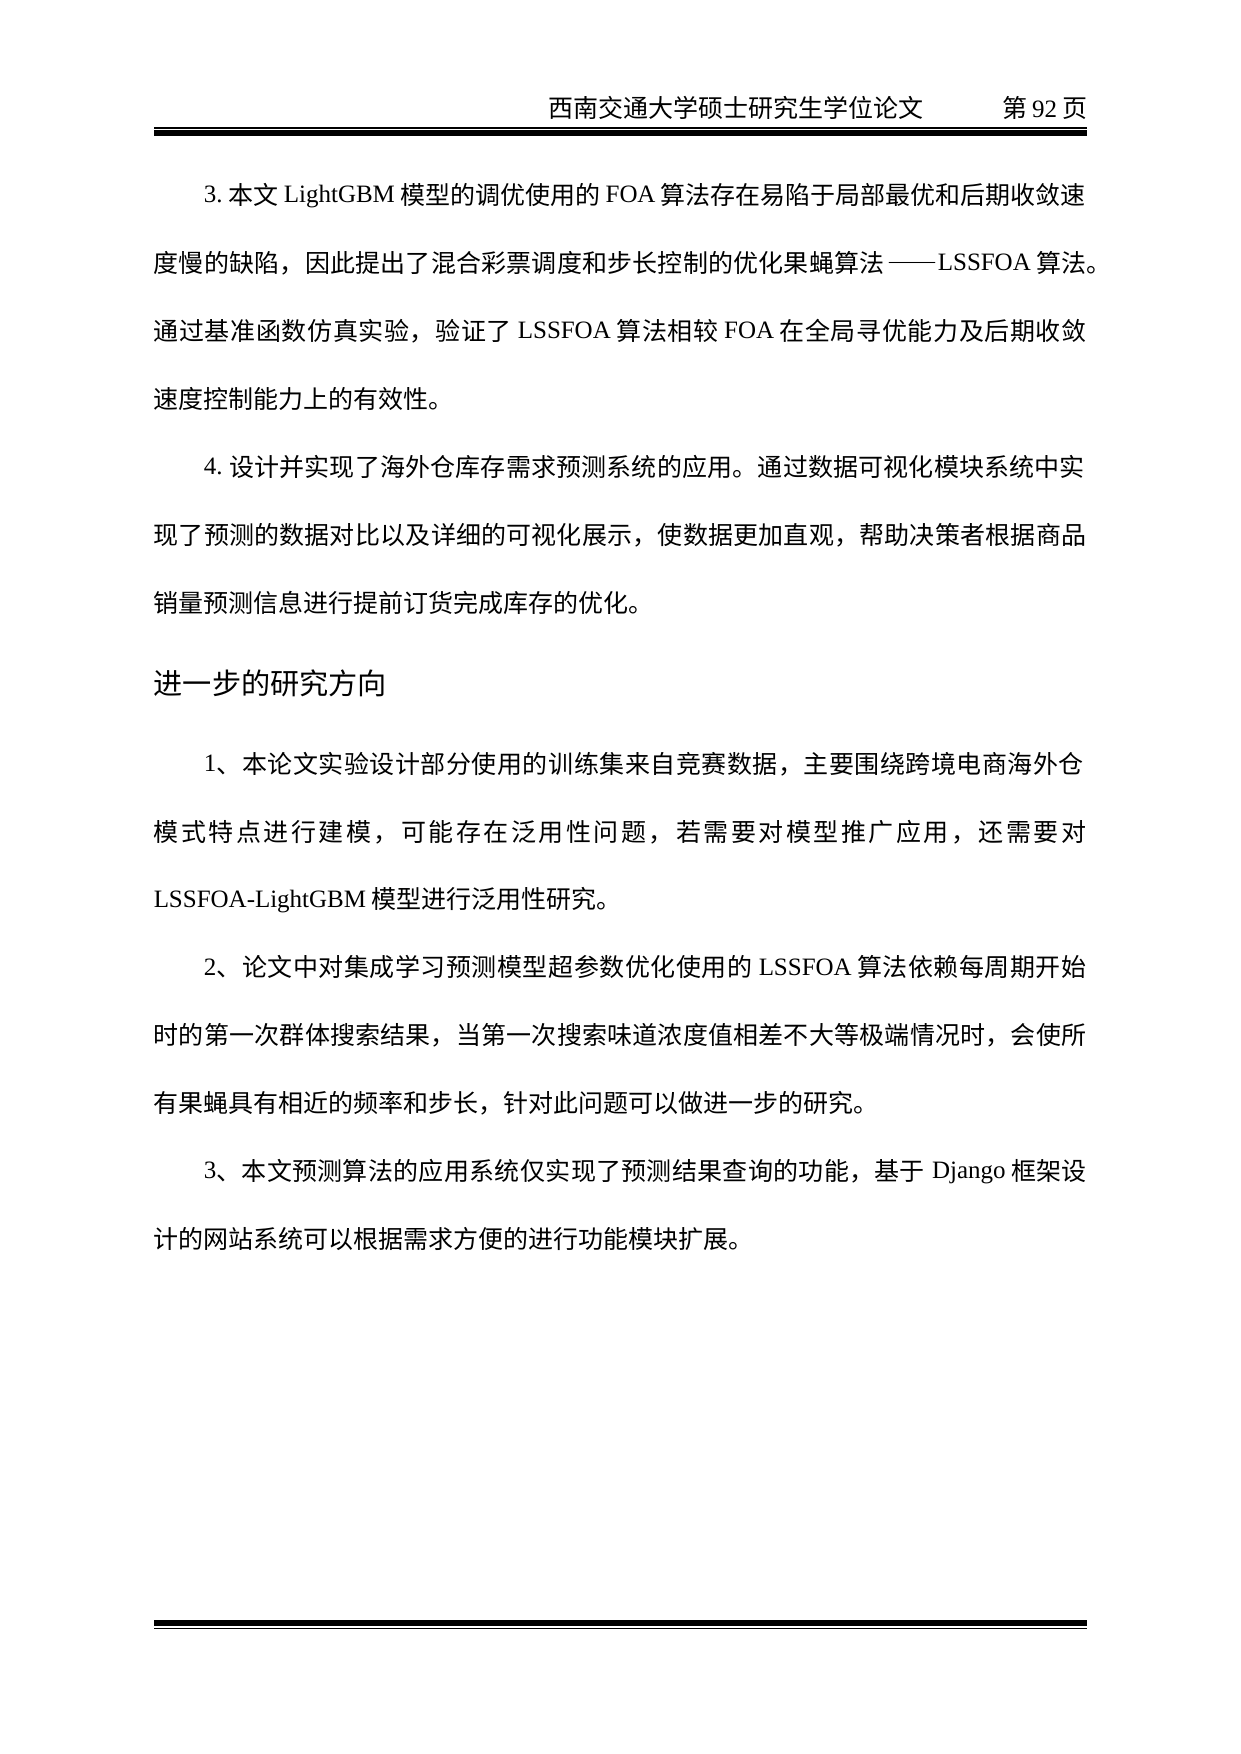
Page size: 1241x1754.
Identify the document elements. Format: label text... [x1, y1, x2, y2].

text 4. 设计并实现了海外仓库存需求预测系统的应用。通过数据可视化模块系统中实现了预测的数据对比以及详细的可视化展示，使数据更加直观，帮助决策者根据商品销量预测信息进行提前订货完成库存的优化。 [153, 432, 1087, 635]
text 3. 本文LightGBM模型的调优使用的FOA算法存在易陷于局部最优和后期收敛速度慢的缺陷，因此提出了混合彩票调度和步长控制的优化果蝇算法——LSSFOA算法。通过基准函数仿真实验，验证了LSSFOA算法相较FOA在全局寻优能力及后期收敛速度控制能力上的有效性。 [153, 160, 1087, 432]
text 1、本论文实验设计部分使用的训练集来自竞赛数据，主要围绕跨境电商海外仓模式特点进行建模，可能存在泛用性问题，若需要对模型推广应用，还需要对LSSFOA-LightGBM模型进行泛用性研究。 [153, 728, 1087, 932]
text 2、论文中对集成学习预测模型超参数优化使用的LSSFOA算法依赖每周期开始时的第一次群体搜索结果，当第一次搜索味道浓度值相差不大等极端情况时，会使所有果蝇具有相近的频率和步长，针对此问题可以做进一步的研究。 [153, 932, 1087, 1136]
text 进一步的研究方向 [153, 648, 1087, 716]
text 3、本文预测算法的应用系统仅实现了预测结果查询的功能，基于Django框架设计的网站系统可以根据需求方便的进行功能模块扩展。 [153, 1136, 1087, 1272]
